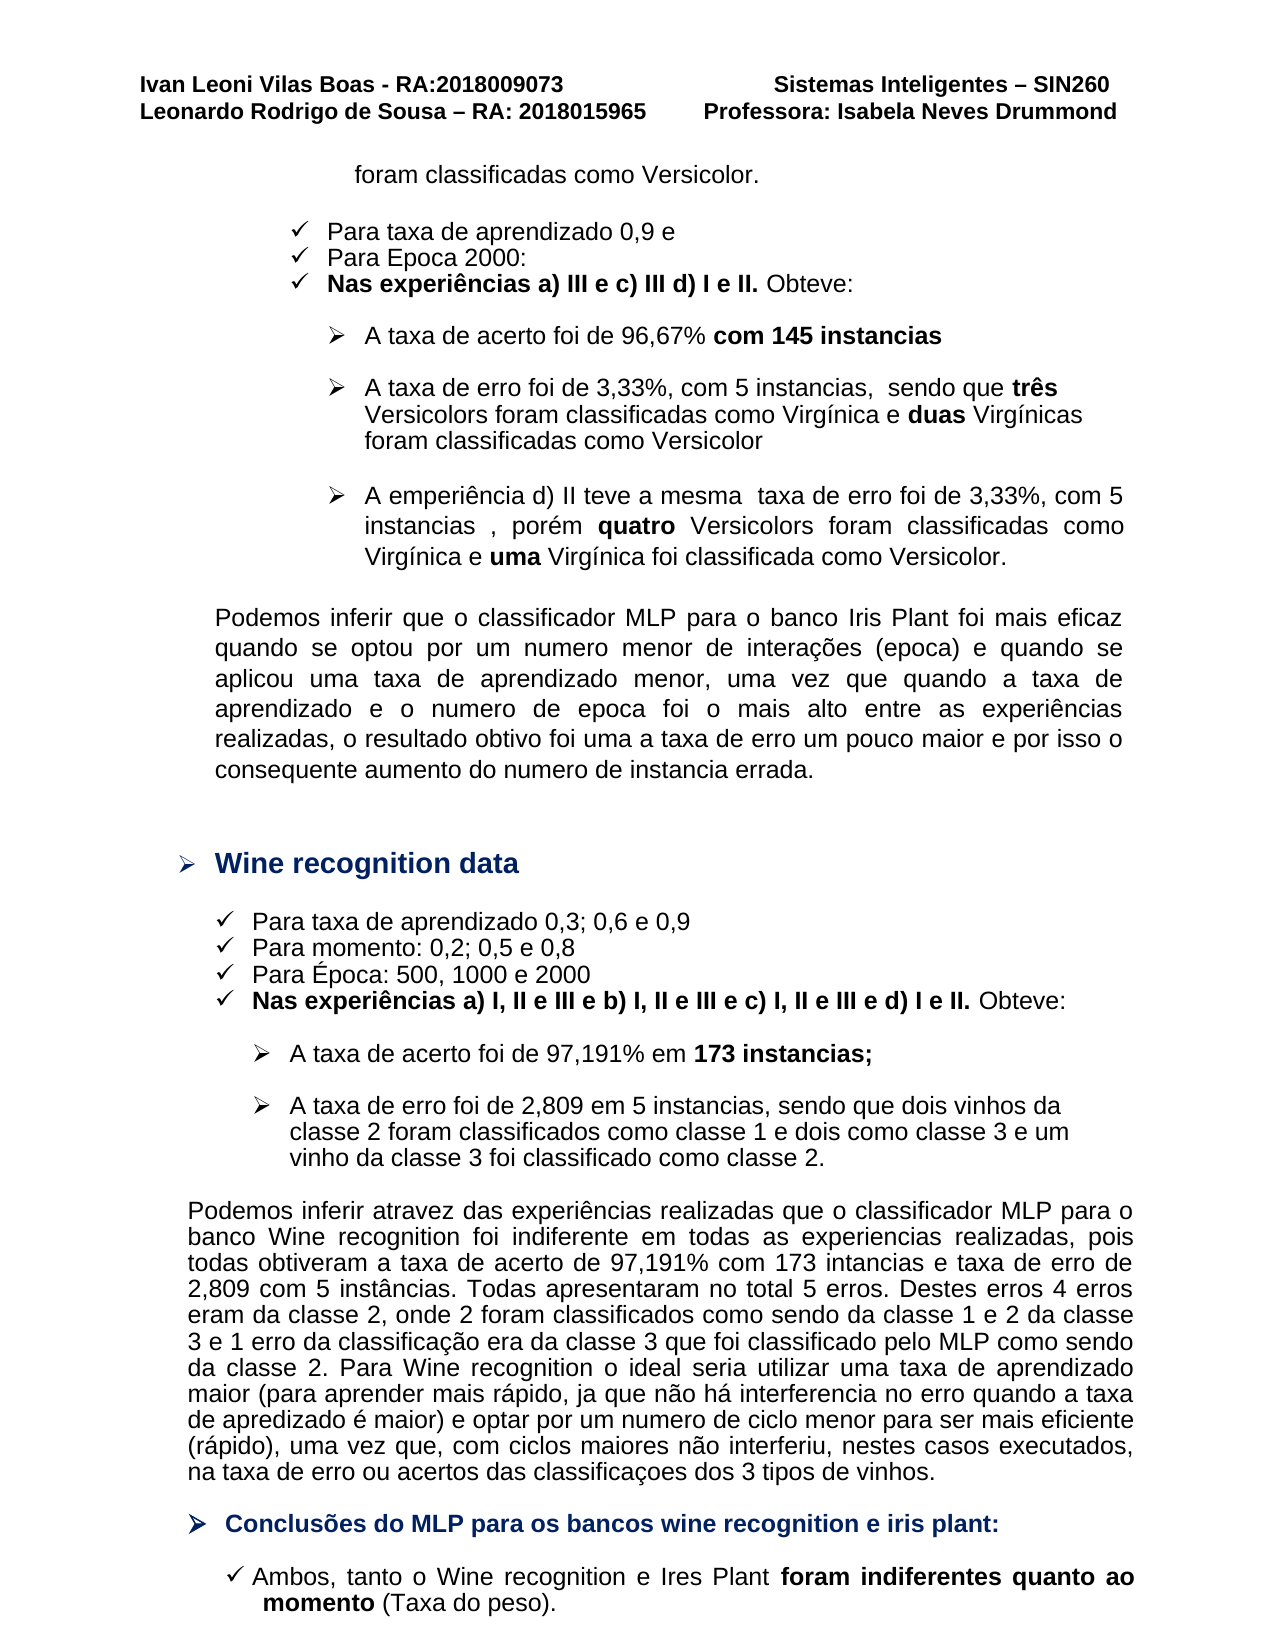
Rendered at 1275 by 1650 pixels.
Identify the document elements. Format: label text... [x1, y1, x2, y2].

list A taxa de erro foi de 2,809 em 5 instancias, sendo que dois vinhos da classe 2 foram classificados como classe 1 e dois como classe 3 e um vinho da classe 3 foi classificado como classe 2. [252, 1094, 1135, 1172]
list Para taxa de aprendizado 0,3; 0,6 e 0,9 [214, 909, 1135, 936]
list A emperiência d) II teve a mesma taxa de erro foi de 3,33%, com 5 instancias , porém quatro Versicolors foram classificadas como Virgínica e uma Virgínica foi classificada como Versicolor. [327, 481, 1125, 570]
list Conclusões do MLP para os bancos wine recognition e iris plant: [187, 1512, 1135, 1538]
list A taxa de erro foi de 3,33%, com 5 instancias, sendo que três Versicolors foram classificadas como Virgínica e duas Virgínicas foram classificadas como Versicolor [327, 376, 1135, 454]
list A taxa de acerto foi de 97,191% em 173 instancias; [252, 1041, 1135, 1068]
list Podemos inferir atravez das experiências realizadas que o classificador MLP para o banco Wine recognition foi indiferente em todas as experiencias realizadas, pois todas obtiveram a taxa de acerto de 97,191% com 173 intancias e taxa de erro de 2,809 com 5 instâncias. Todas apresentaram no total 5 erros. Destes erros 4 erros eram da classe 2, onde 2 foram classificados como sendo da classe 1 e 2 da classe 3 e 1 erro da classificação era da classe 3 que foi classificado pelo MLP como sendo da classe 2. Para Wine recognition o ideal seria utilizar uma taxa de aprendizado maior (para aprender mais rápido, ja que não há interferencia no erro quando a taxa de apredizado é maior) e optar por um numero de ciclo menor para ser mais eficiente (rápido), uma vez que, com ciclos maiores não interferiu, nestes casos executados, na taxa de erro ou acertos das classificaçoes dos 3 tipos de vinhos. [187, 1198, 1135, 1486]
list Para Epoca 2000: [289, 245, 1135, 271]
list Ambos, tanto o Wine recognition e Ires Plant foram indiferentes quanto ao momento (Taxa do peso). [225, 1564, 1135, 1617]
list Nas experiências a) III e c) III d) I e II. Obteve: [289, 271, 1135, 298]
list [317, 162, 1135, 189]
list Podemos inferir que o classificador MLP para o banco Iris Plant foi mais eficaz quando se optou por um numero menor de interações (epoca) e quando se aplicou uma taxa de aprendizado menor, uma vez que quando a taxa de aprendizado e o numero de epoca foi o mais alto entre as experiências realizadas, o resultado obtivo foi uma a taxa de erro um pouco maior e por isso o consequente aumento do numero de instancia errada. [214, 603, 1125, 783]
list Para taxa de aprendizado 0,9 e [289, 219, 1135, 245]
list Nas experiências a) I, II e III e b) I, II e III e c) I, II e III e d) I e II. Obteve: [214, 989, 1135, 1015]
list A taxa de acerto foi de 96,67% com 145 instancias [327, 324, 1135, 350]
list Para Época: 500, 1000 e 2000 [214, 962, 1135, 988]
list Para momento: 0,2; 0,5 e 0,8 [214, 936, 1135, 962]
list Wine recognition data [177, 847, 1135, 880]
